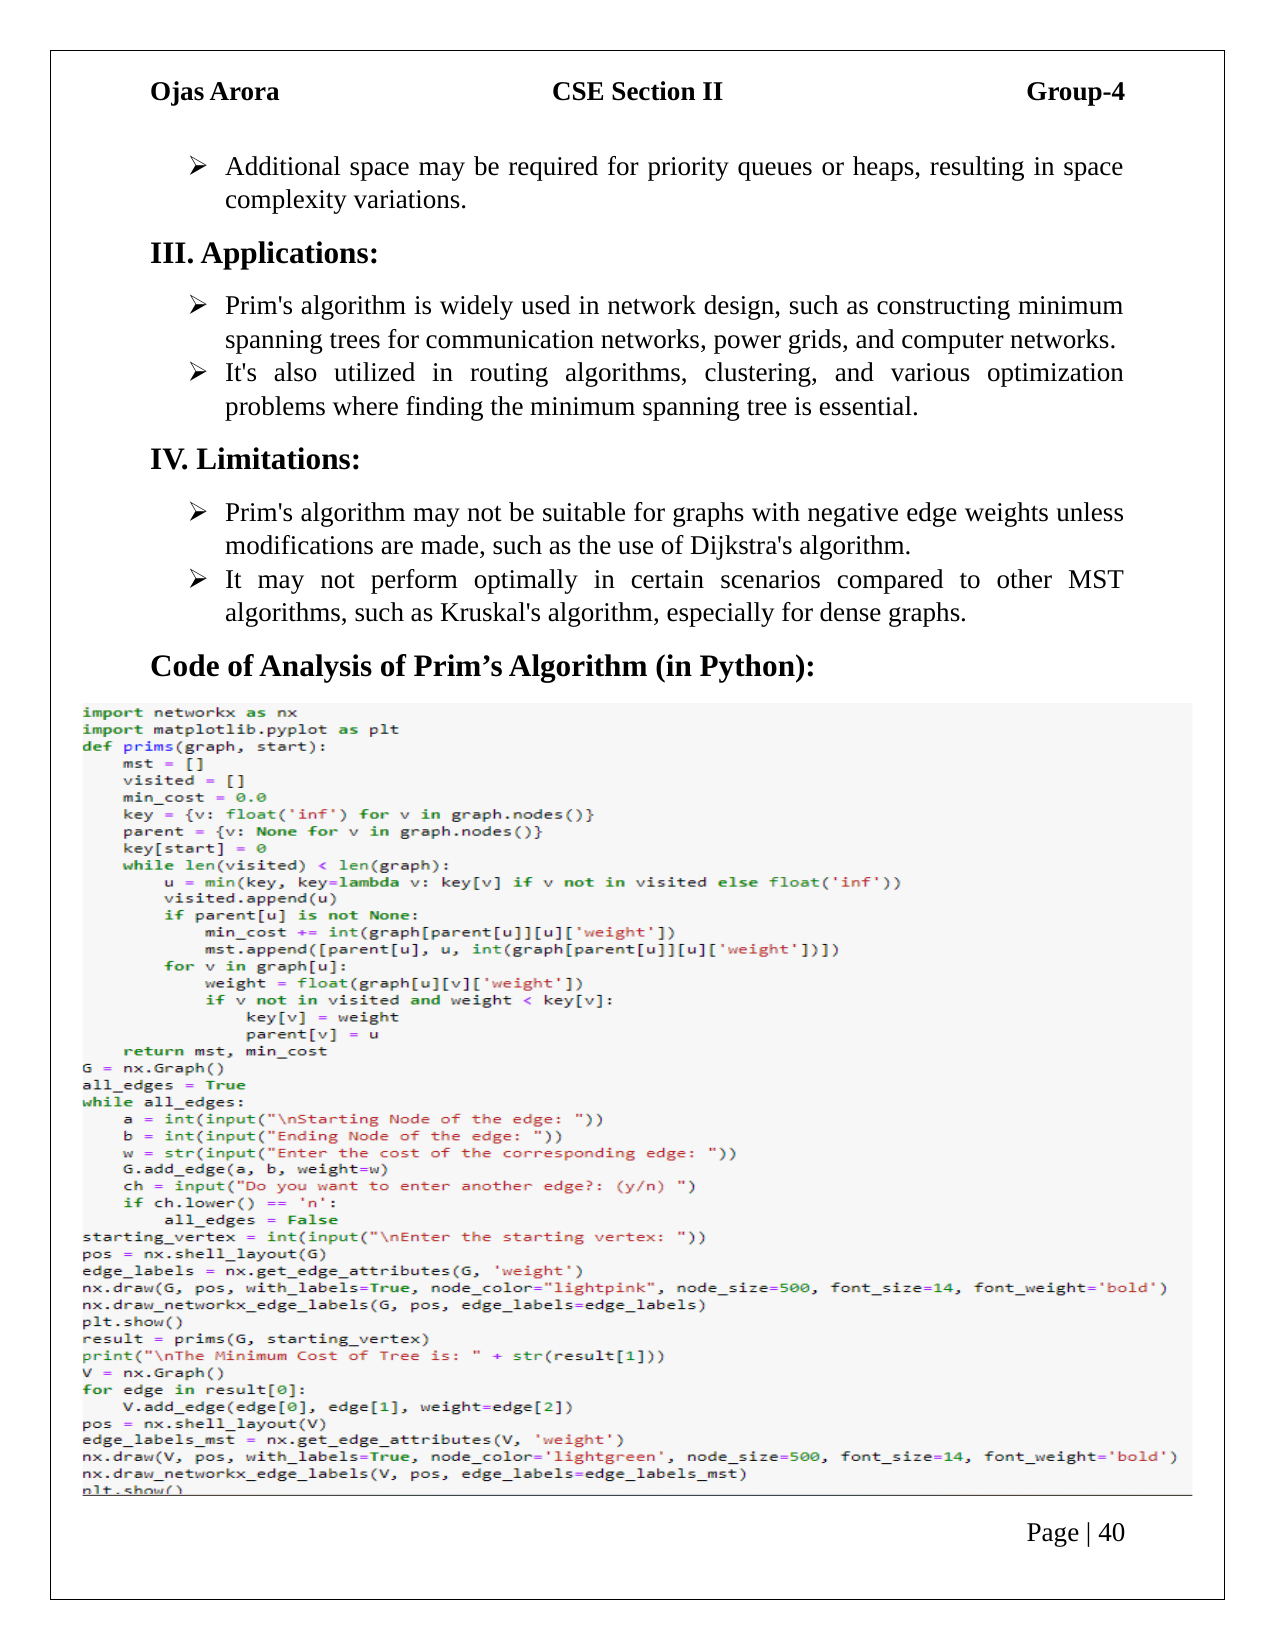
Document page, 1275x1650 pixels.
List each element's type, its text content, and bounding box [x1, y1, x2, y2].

list It's also utilized in routing algorithms, clustering, and various optimization problems where finding the minimum spanning tree is essential. [187, 356, 1125, 421]
list Additional space may be required for priority queues or heaps, resulting in space complexity variations. [187, 150, 1125, 215]
picture [82, 703, 1193, 1496]
list Prim's algorithm may not be suitable for graphs with negative edge weights unless modifications are made, such as the use of Dijkstra's algorithm. [187, 496, 1125, 561]
text III. Applications: [150, 234, 1125, 270]
text IV. Limitations: [150, 440, 1125, 476]
list It may not perform optimally in certain scenarios compared to other MST algorithms, such as Kruskal's algorithm, especially for dense graphs. [187, 563, 1125, 628]
text Code of Analysis of Prim’s Algorithm (in Python): [150, 647, 1125, 683]
list Prim's algorithm is widely used in network design, such as constructing minimum spanning trees for communication networks, power grids, and computer networks. [187, 289, 1125, 354]
